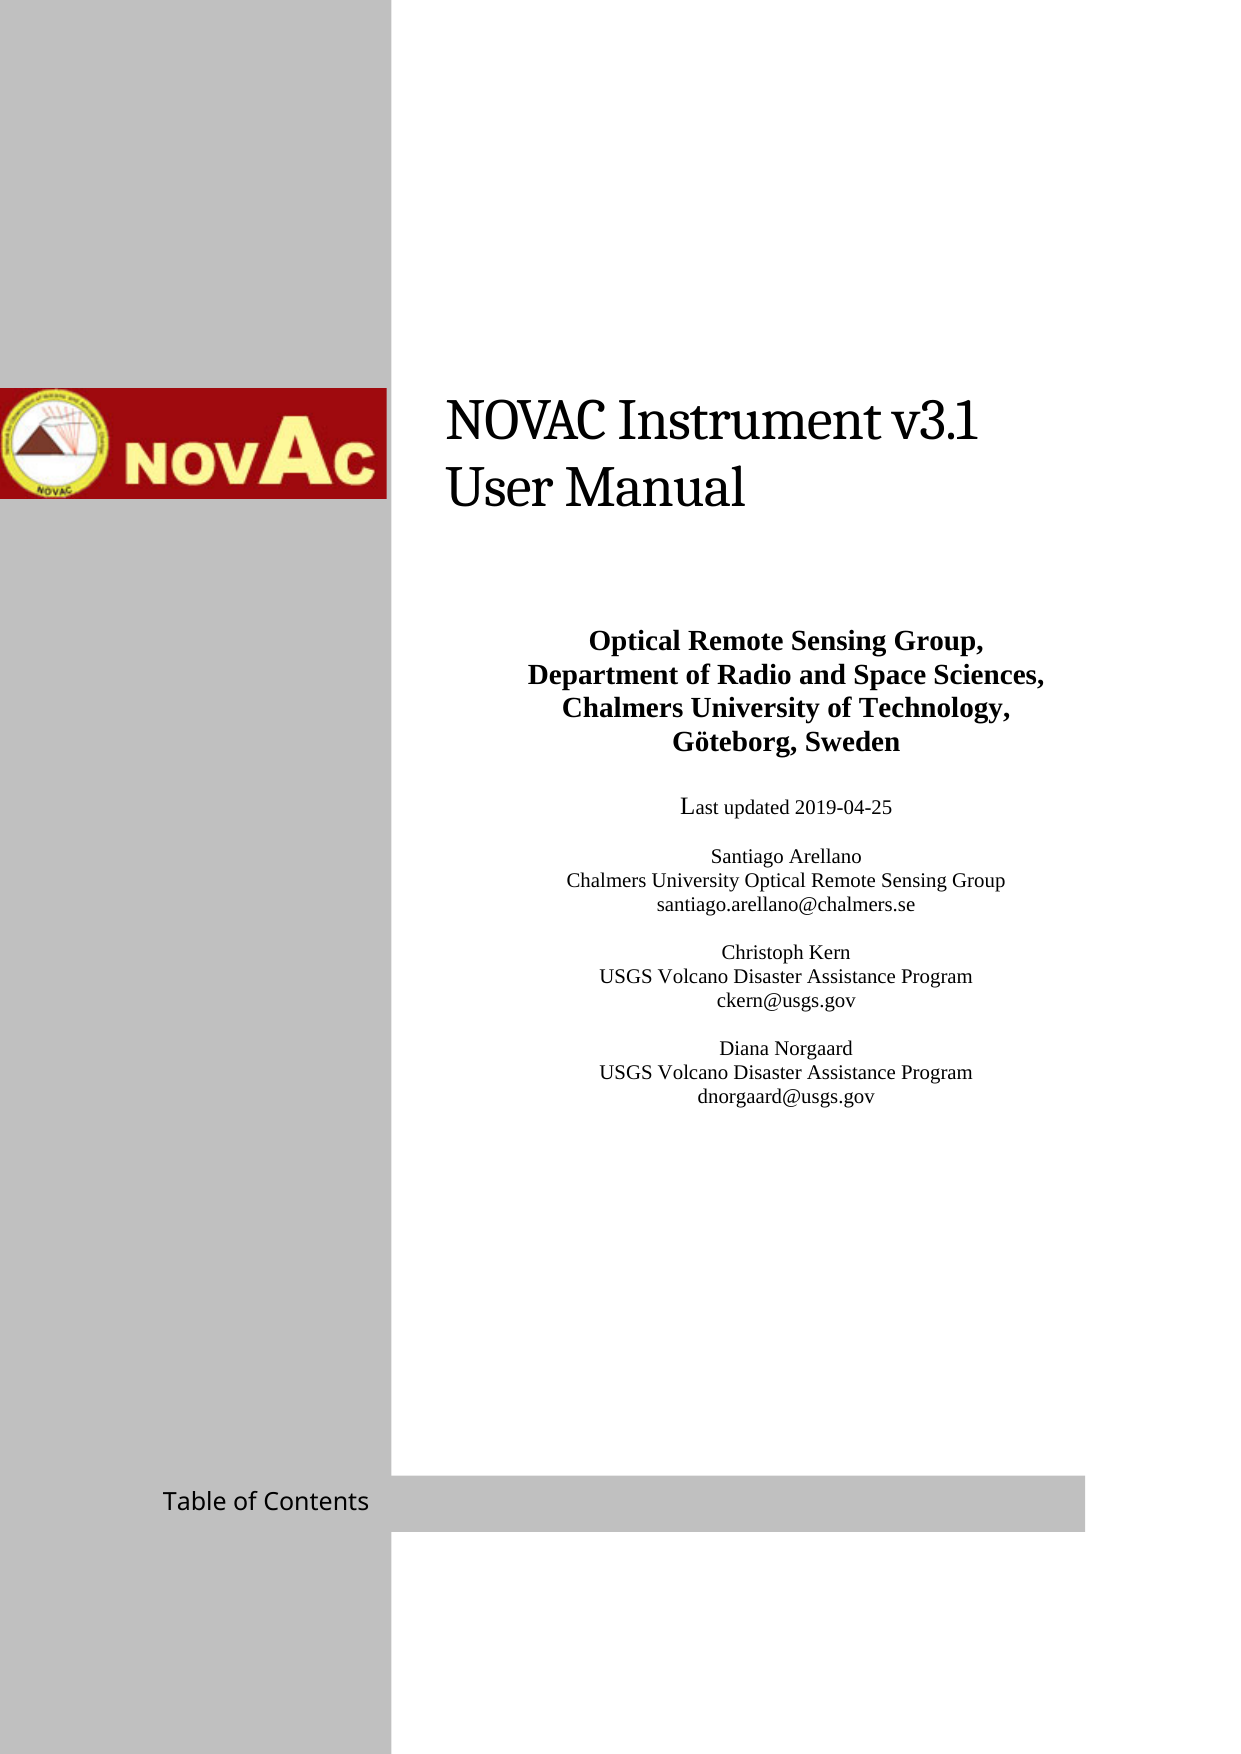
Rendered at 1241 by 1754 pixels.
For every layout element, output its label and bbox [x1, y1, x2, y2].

picture [0, 388, 387, 499]
